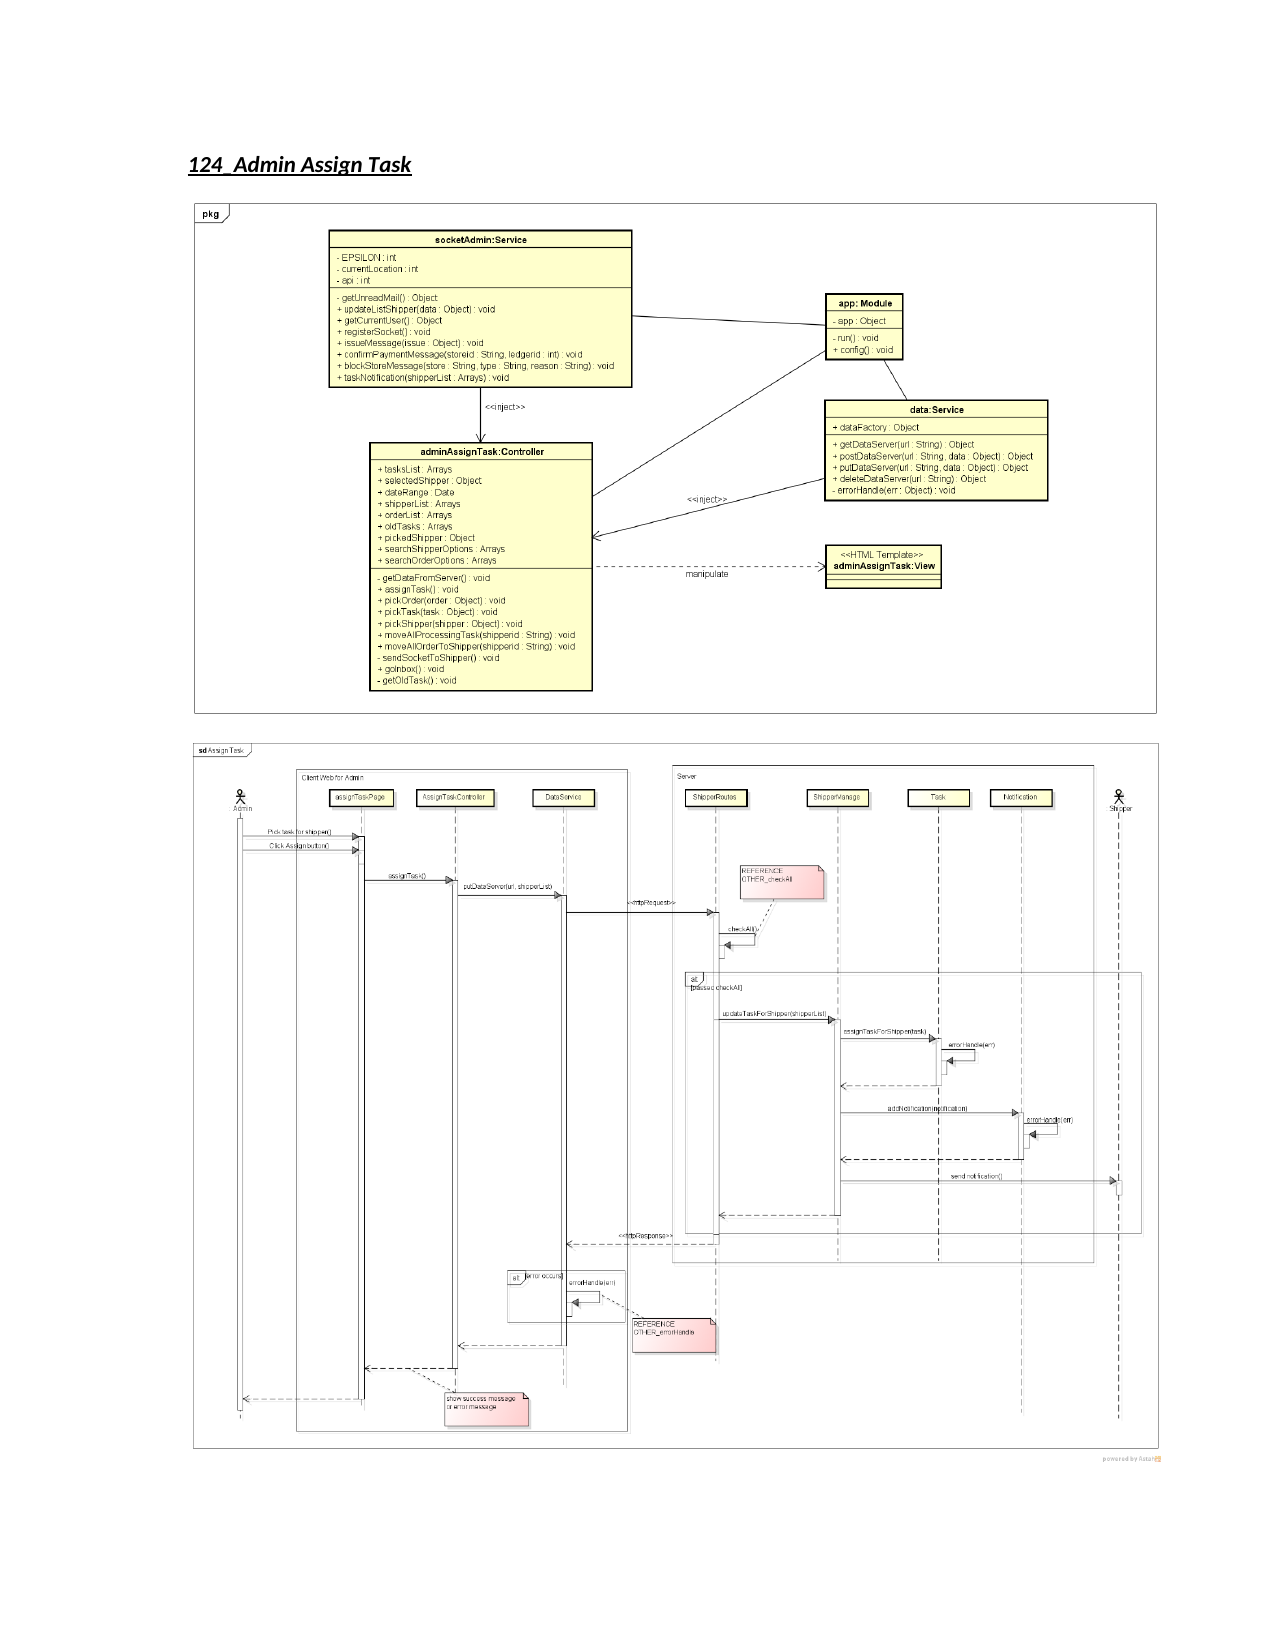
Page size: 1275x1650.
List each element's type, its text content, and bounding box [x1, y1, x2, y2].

picture [187, 738, 1163, 1464]
picture [187, 196, 1163, 720]
text 124_Admin Assign Task [187, 150, 1125, 178]
